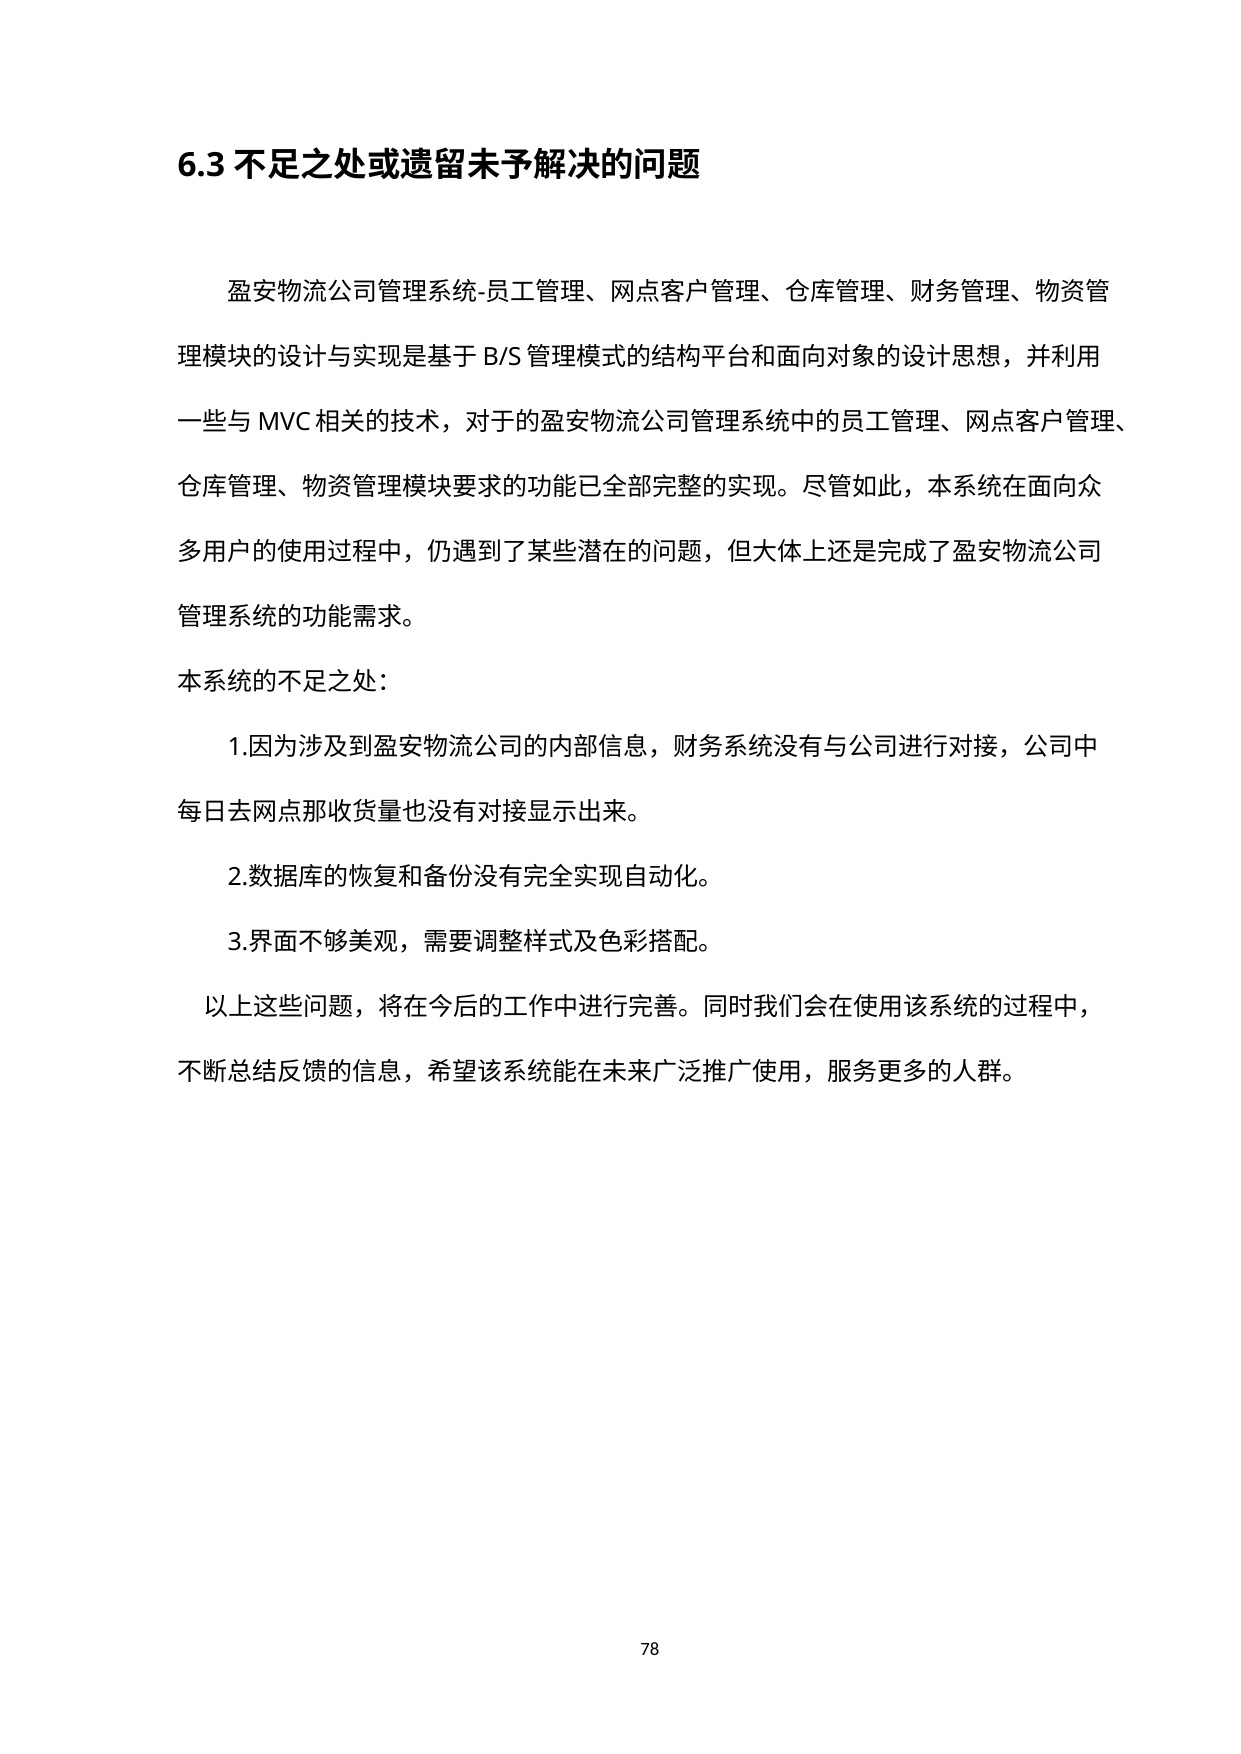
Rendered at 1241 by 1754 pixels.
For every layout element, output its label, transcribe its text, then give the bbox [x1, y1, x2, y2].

text 盈安物流公司管理系统-员工管理、网点客户管理、仓库管理、财务管理、物资管理模块的设计与实现是基于B/S管理模式的结构平台和面向对象的设计思想，并利用一些与MVC相关的技术，对于的盈安物流公司管理系统中的员工管理、网点客户管理、仓库管理、物资管理模块要求的功能已全部完整的实现。尽管如此，本系统在面向众多用户的使用过程中，仍遇到了某些潜在的问题，但大体上还是完成了盈安物流公司管理系统的功能需求。 本系统的不足之处： [177, 257, 1122, 712]
text 2.数据库的恢复和备份没有完全实现自动化。 [177, 842, 1122, 907]
text 1.因为涉及到盈安物流公司的内部信息，财务系统没有与公司进行对接，公司中每日去网点那收货量也没有对接显示出来。 [177, 712, 1122, 842]
text 3.界面不够美观，需要调整样式及色彩搭配。 以上这些问题，将在今后的工作中进行完善。同时我们会在使用该系统的过程中，不断总结反馈的信息，希望该系统能在未来广泛推广使用，服务更多的人群。 [177, 907, 1122, 1102]
subtitle 不足之处或遗留未予解决的问题 [177, 129, 1122, 194]
